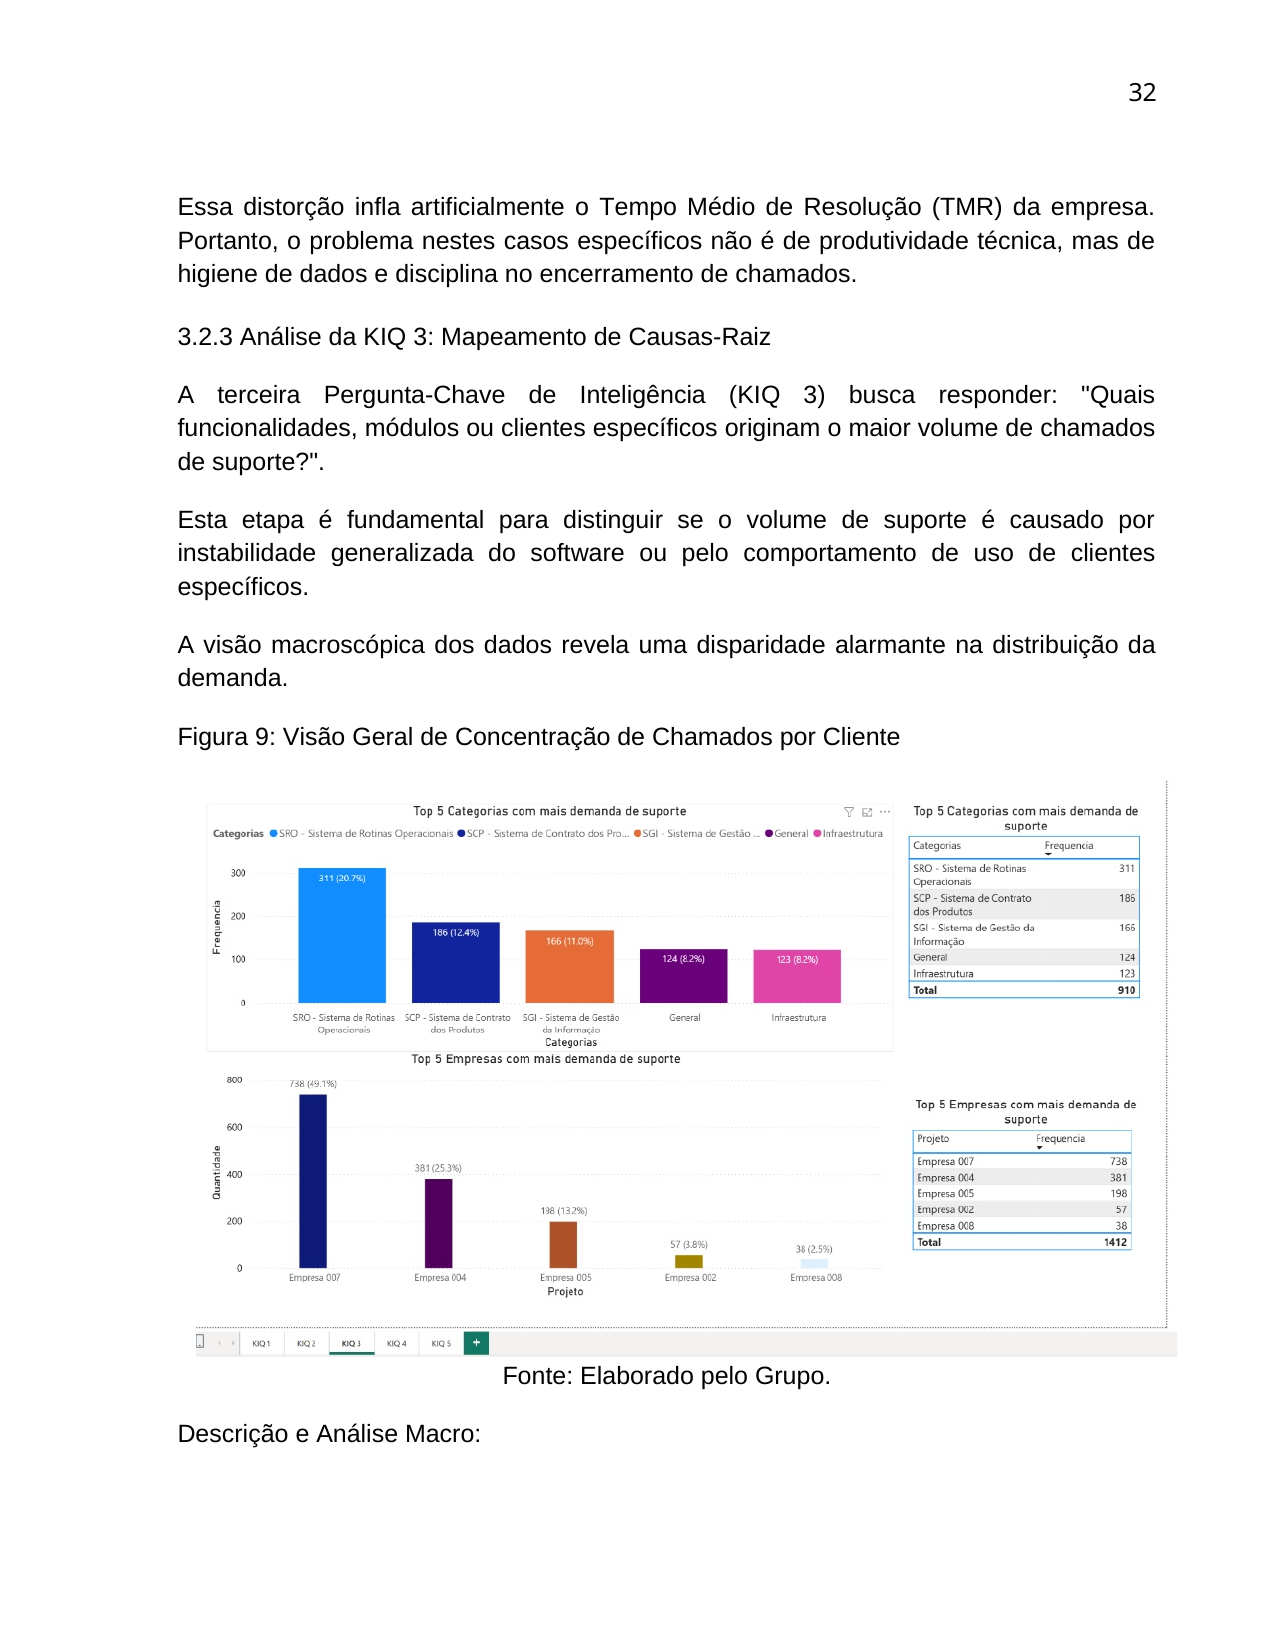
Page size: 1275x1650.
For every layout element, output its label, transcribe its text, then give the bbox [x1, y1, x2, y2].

text Esta etapa é fundamental para distinguir se o volume de suporte é causado por instabilidade generalizada do software ou pelo comportamento de uso de clientes específicos. [177, 505, 1157, 600]
text Descrição e Análise Macro: [177, 1419, 1157, 1448]
text Essa distorção infla artificialmente o Tempo Médio de Resolução (TMR) da empresa. Portanto, o problema nestes casos específicos não é de produtividade técnica, mas de higiene de dados e disciplina no encerramento de chamados. [177, 192, 1157, 288]
text A visão macroscópica dos dados revela uma disparidade alarmante na distribuição da demanda. [177, 630, 1157, 692]
text Fonte: Elaborado pelo Grupo. [177, 780, 1157, 1390]
text Figura 9: Visão Geral de Concentração de Chamados por Cliente [177, 722, 1157, 750]
text A terceira Pergunta-Chave de Inteligência (KIQ 3) busca responder: "Quais funcionalidades, módulos ou clientes específicos originam o maior volume de chamados de suporte?". [177, 380, 1157, 475]
subtitle 3.2.3 Análise da KIQ 3: Mapeamento de Causas-Raiz [177, 322, 1157, 350]
